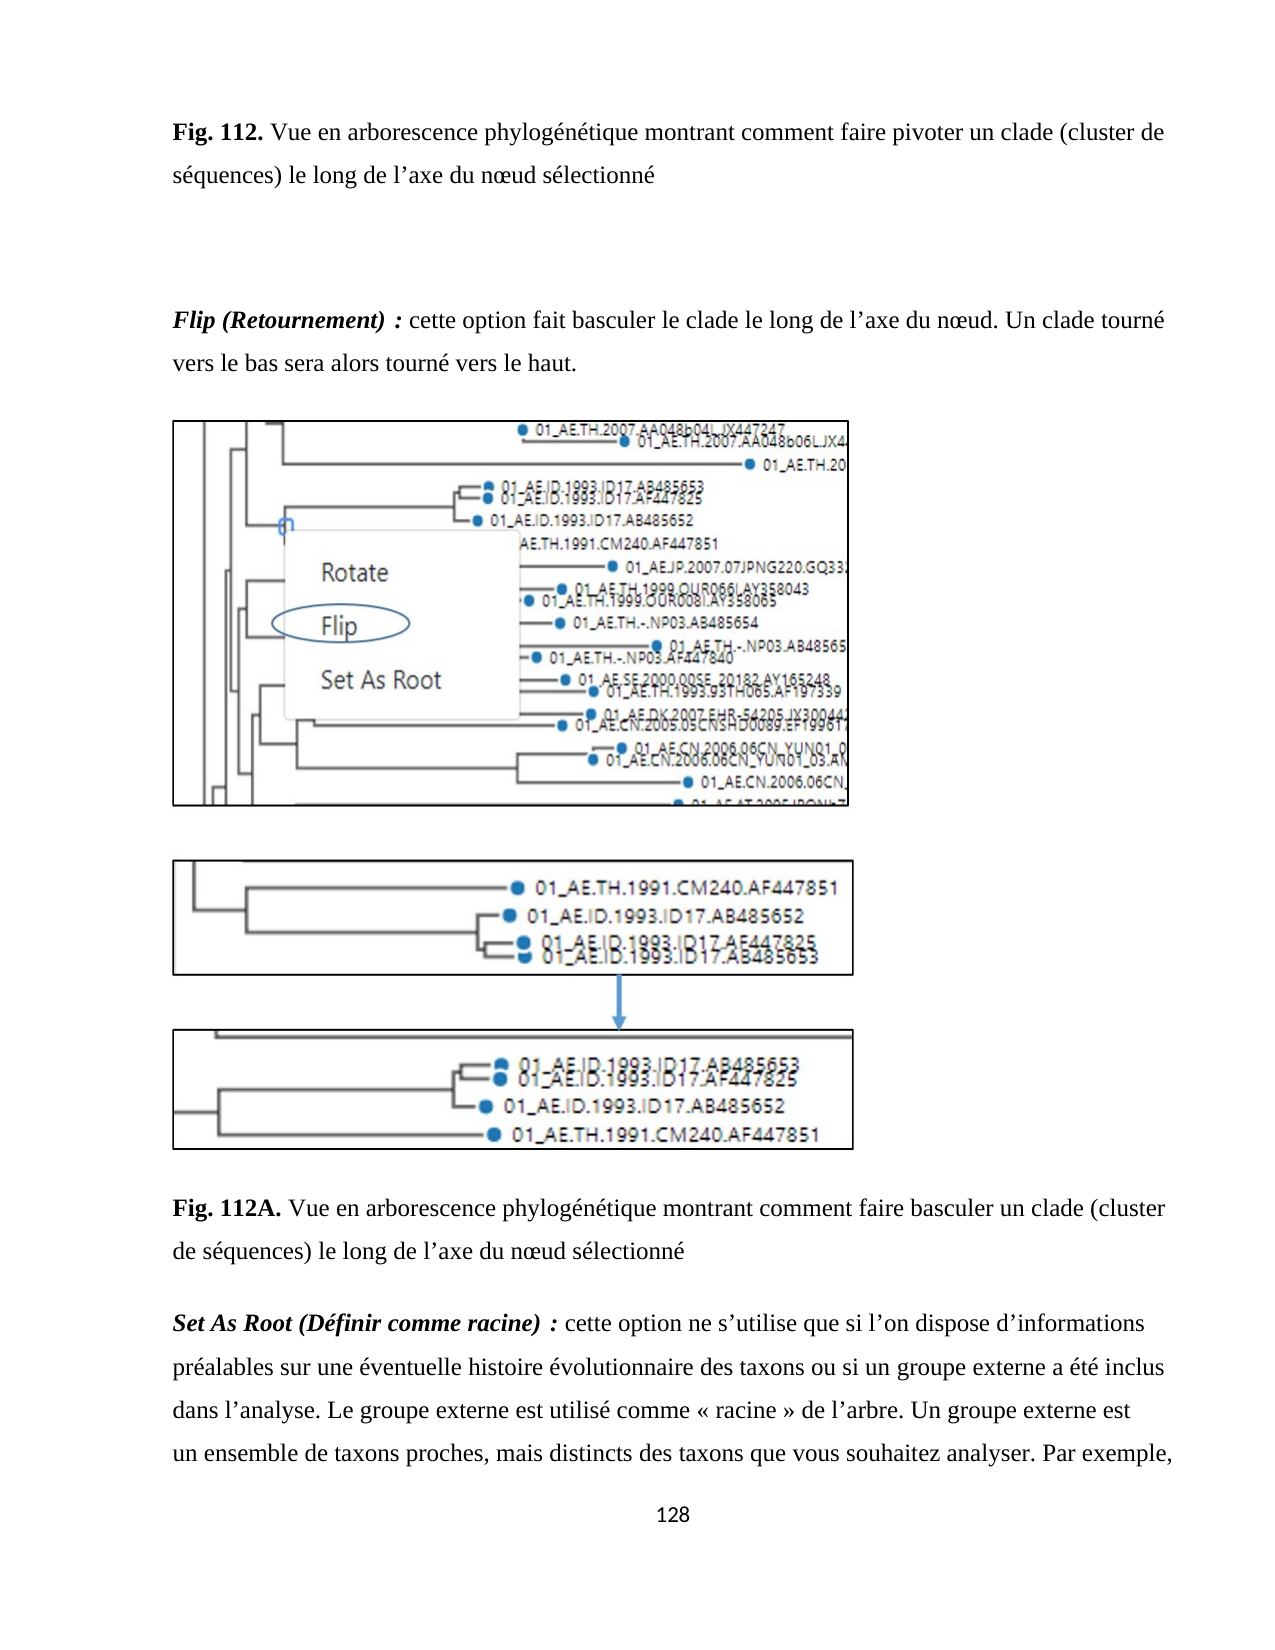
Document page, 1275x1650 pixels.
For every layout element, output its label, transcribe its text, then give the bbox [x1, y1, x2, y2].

text Fig. 112A. Vue en arborescence phylogénétique montrant comment faire basculer un clade (cluster de séquences) le long de l’axe du nœud sélectionné [172, 1193, 1173, 1265]
text Fig. 112. Vue en arborescence phylogénétique montrant comment faire pivoter un clade (cluster de séquences) le long de l’axe du nœud sélectionné [172, 117, 1173, 189]
text Flip (Retournement) : cette option fait basculer le clade le long de l’axe du nœud. Un clade tourné vers le bas sera alors tourné vers le haut. [172, 305, 1173, 377]
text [172, 1308, 1173, 1467]
picture [172, 420, 854, 1150]
